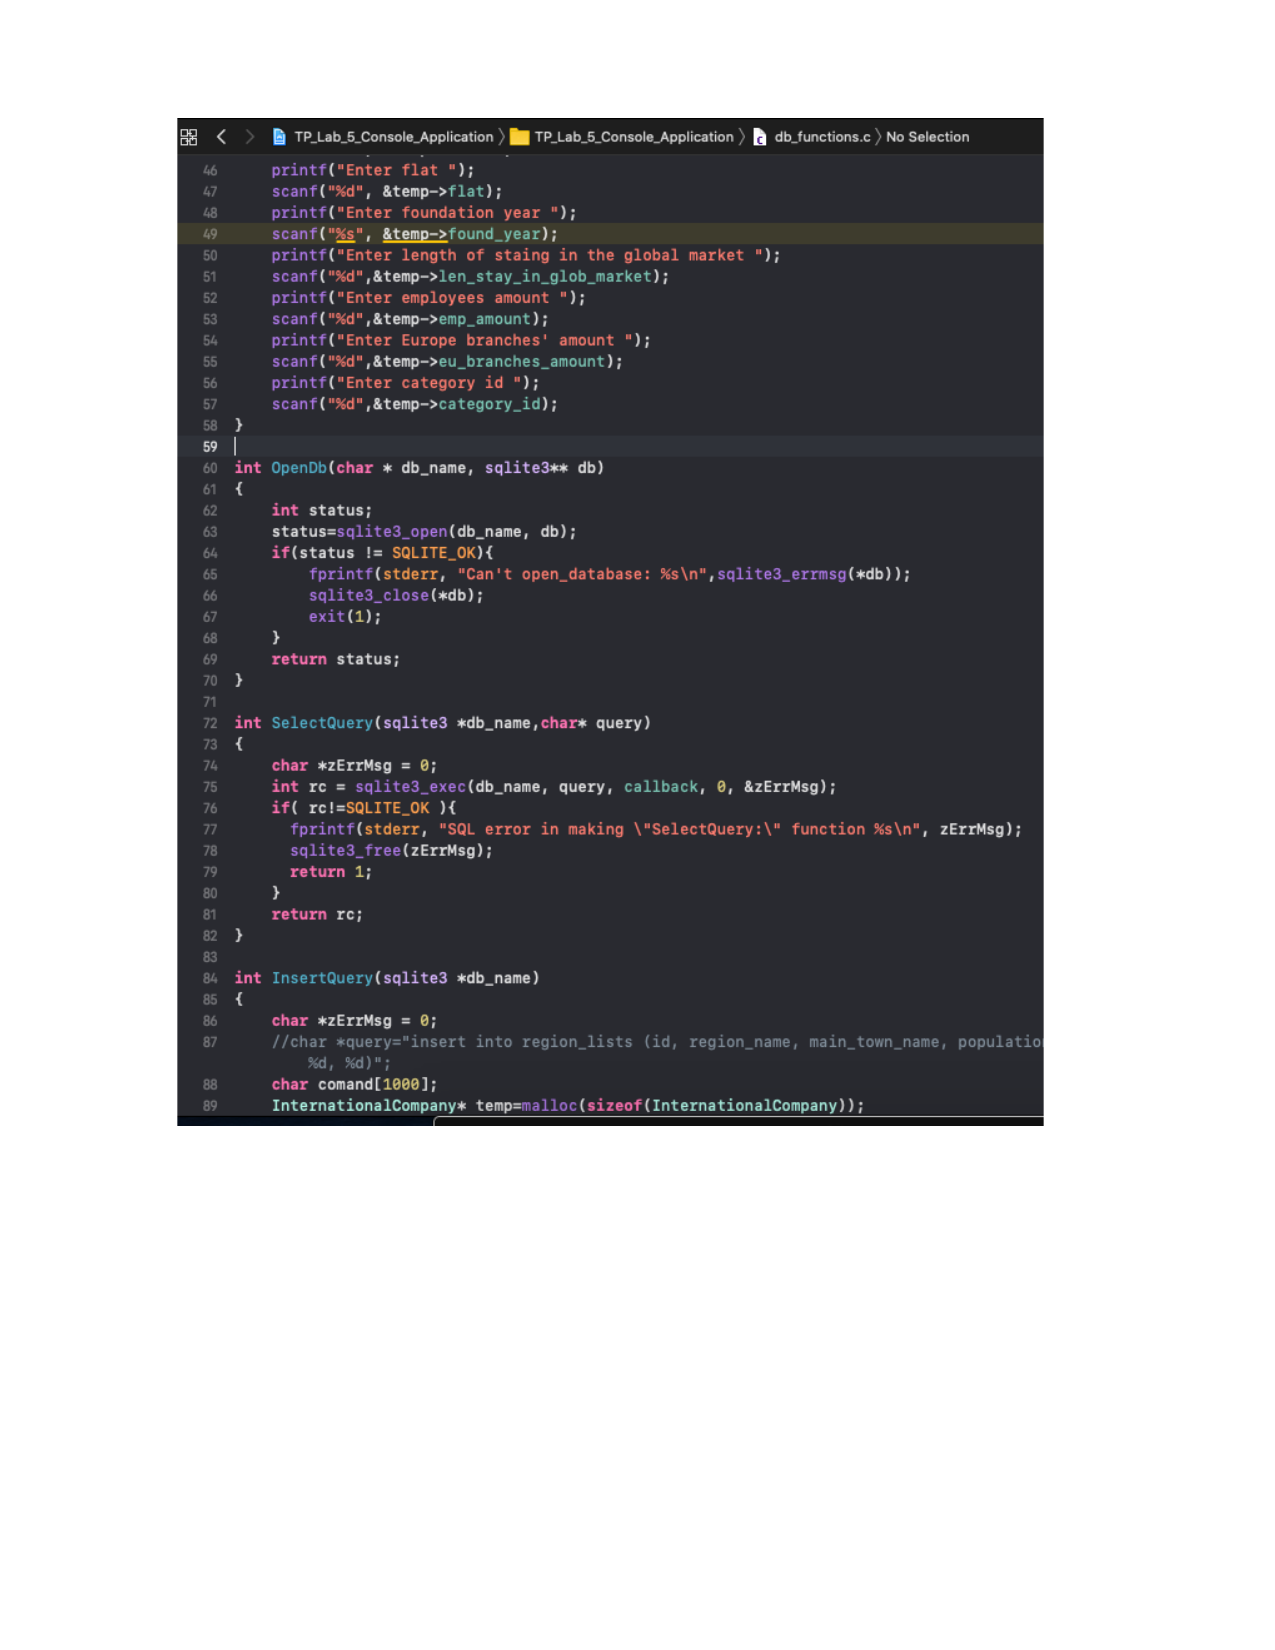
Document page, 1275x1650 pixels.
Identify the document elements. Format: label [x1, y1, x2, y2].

picture [177, 118, 1044, 1126]
